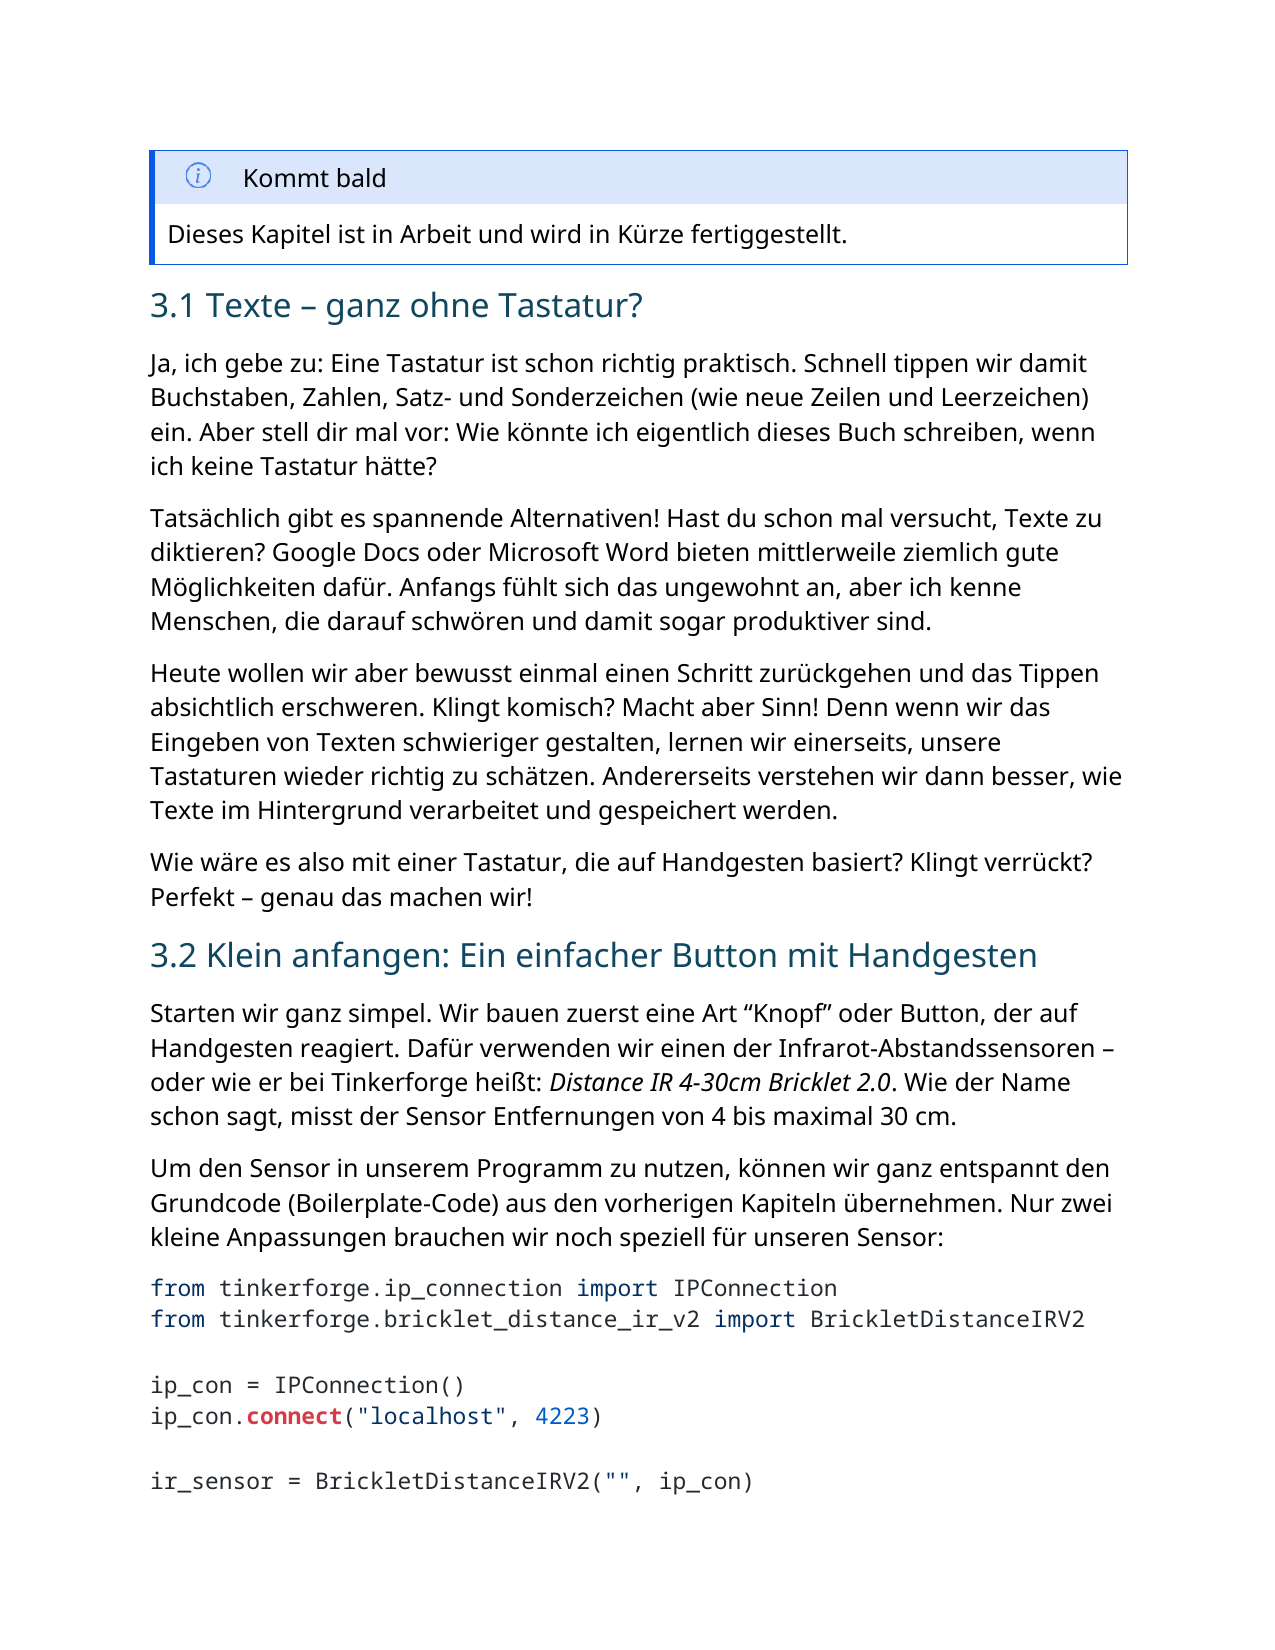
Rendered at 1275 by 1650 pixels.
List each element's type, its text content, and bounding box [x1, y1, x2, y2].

table_header Kommt bald [155, 151, 1127, 204]
text from tinkerforge.ip_connection import IPConnection from tinkerforge.bricklet_distance_ir_v2 import BrickletDistanceIRV2 ip_con = IPConnection() ip_con.connect("localhost", 4223) ir_sensor = BrickletDistanceIRV2("", ip_con) [150, 1272, 1125, 1496]
text Heute wollen wir aber bewusst einmal einen Schritt zurückgehen und das Tippen absichtlich erschweren. Klingt komisch? Macht aber Sinn! Denn wenn wir das Eingeben von Texten schwieriger gestalten, lernen wir einerseits, unsere Tastaturen wieder richtig zu schätzen. Andererseits verstehen wir dann besser, wie Texte im Hintergrund verarbeitet und gespeichert werden. [150, 656, 1125, 826]
text Ja, ich gebe zu: Eine Tastatur ist schon richtig praktisch. Schnell tippen wir damit Buchstaben, Zahlen, Satz- und Sonderzeichen (wie neue Zeilen und Leerzeichen) ein. Aber stell dir mal vor: Wie könnte ich eigentlich dieses Buch schreiben, wenn ich keine Tastatur hätte? [150, 346, 1125, 482]
text Tatsächlich gibt es spannende Alternativen! Hast du schon mal versucht, Texte zu diktieren? Google Docs oder Microsoft Word bieten mittlerweile ziemlich gute Möglichkeiten dafür. Anfangs fühlt sich das ungewohnt an, aber ich kenne Menschen, die darauf schwören und damit sogar produktiver sind. [150, 501, 1125, 637]
text Um den Sensor in unserem Programm zu nutzen, können wir ganz entspannt den Grundcode (Boilerplate-Code) aus den vorherigen Kapiteln übernehmen. Nur zwei kleine Anpassungen brauchen wir noch speziell für unseren Sensor: [150, 1151, 1125, 1253]
text Starten wir ganz simpel. Wir bauen zuerst eine Art “Knopf” oder Button, der auf Handgesten reagiert. Dafür verwenden wir einen der Infrarot-Abstandssensoren – oder wie er bei Tinkerforge heißt: Distance IR 4-30cm Bricklet 2.0. Wie der Name schon sagt, misst der Sensor Entfernungen von 4 bis maximal 30 cm. [150, 996, 1125, 1132]
subtitle 3.2 Klein anfangen: Ein einfacher Button mit Handgesten [150, 932, 1125, 977]
subtitle 3.1 Texte – ganz ohne Tastatur? [150, 282, 1125, 327]
table_cell Dieses Kapitel ist in Arbeit und wird in Kürze fertiggestellt. [155, 204, 1127, 264]
picture [186, 162, 211, 188]
text Wie wäre es also mit einer Tastatur, die auf Handgesten basiert? Klingt verrückt? Perfekt – genau das machen wir! [150, 845, 1125, 913]
